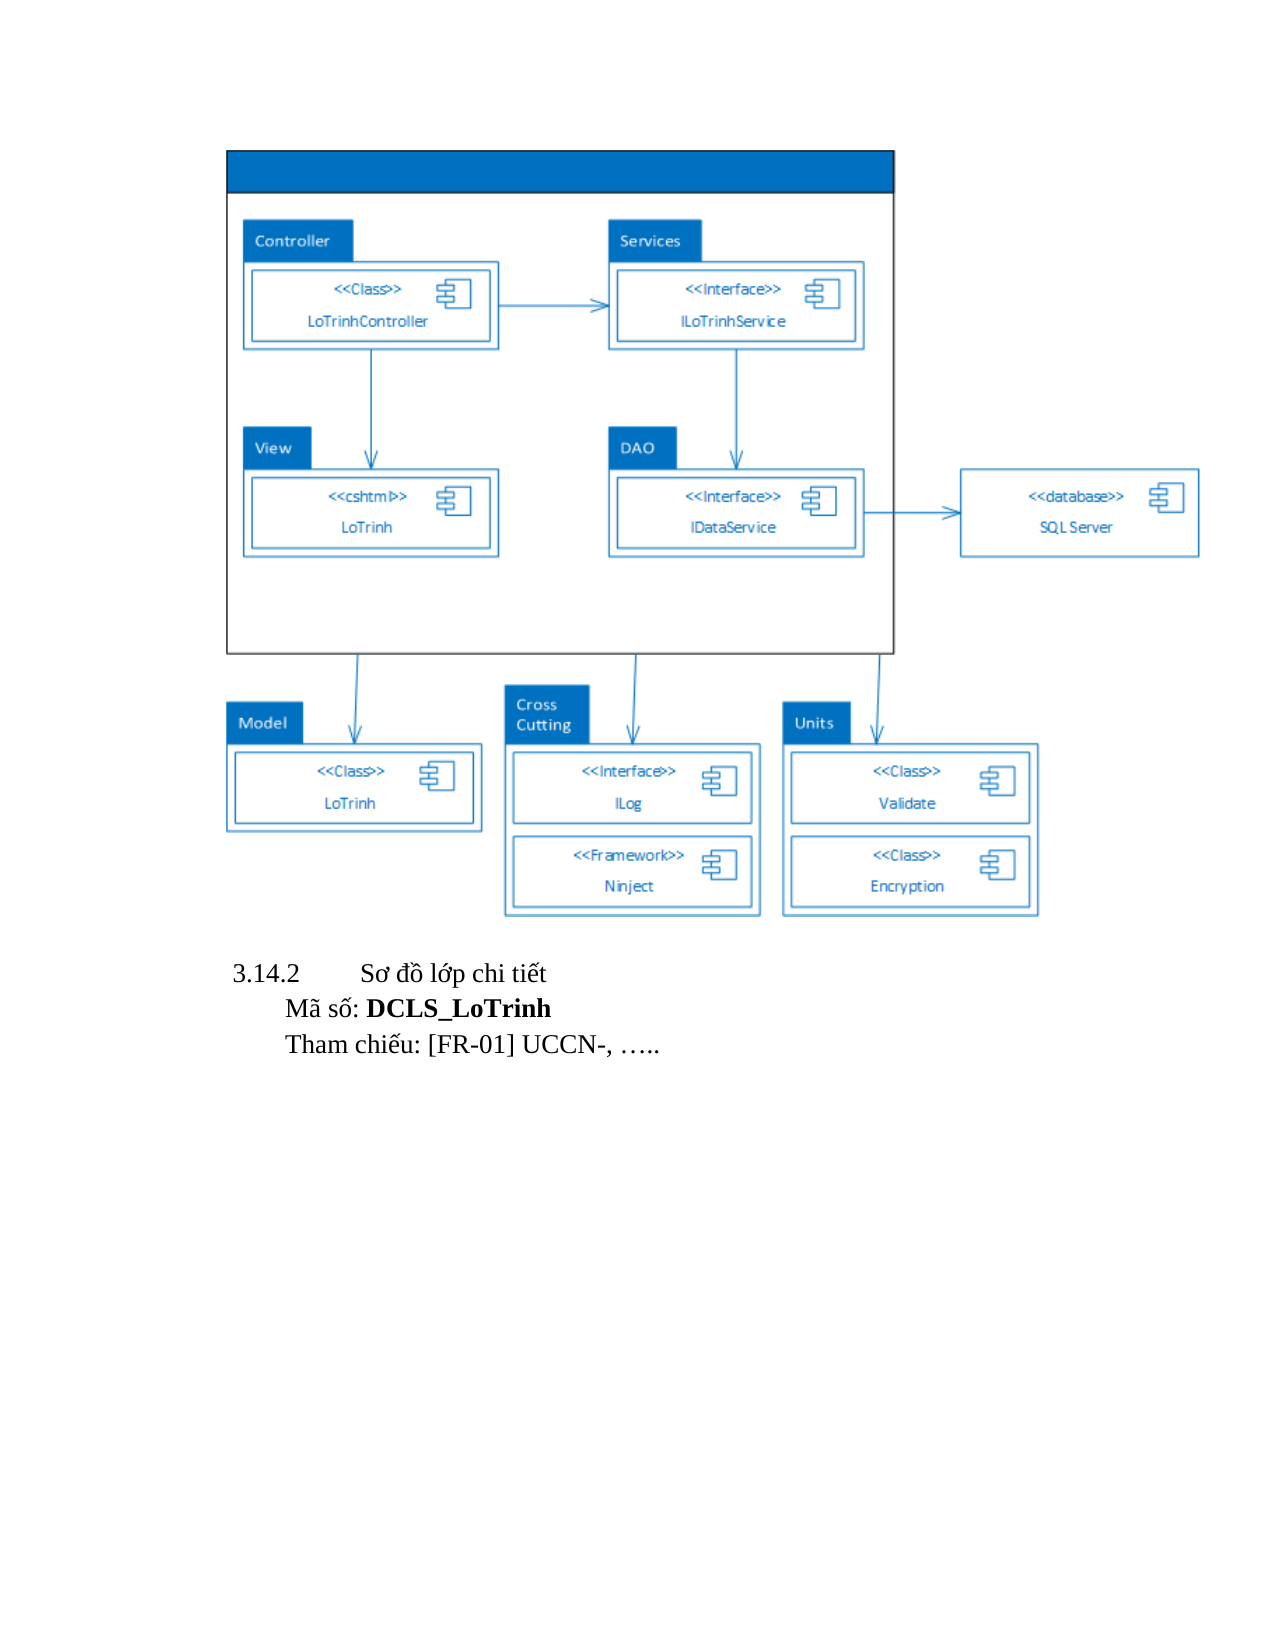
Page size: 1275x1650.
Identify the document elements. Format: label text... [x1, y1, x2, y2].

picture [225, 150, 1200, 917]
list Tham chiếu: [FR-01] UCCN-, ….. [285, 1028, 1125, 1059]
list Sơ đồ lớp chi tiết [300, 957, 1125, 988]
list Mã số: DCLS_LoTrinh [285, 993, 1125, 1024]
